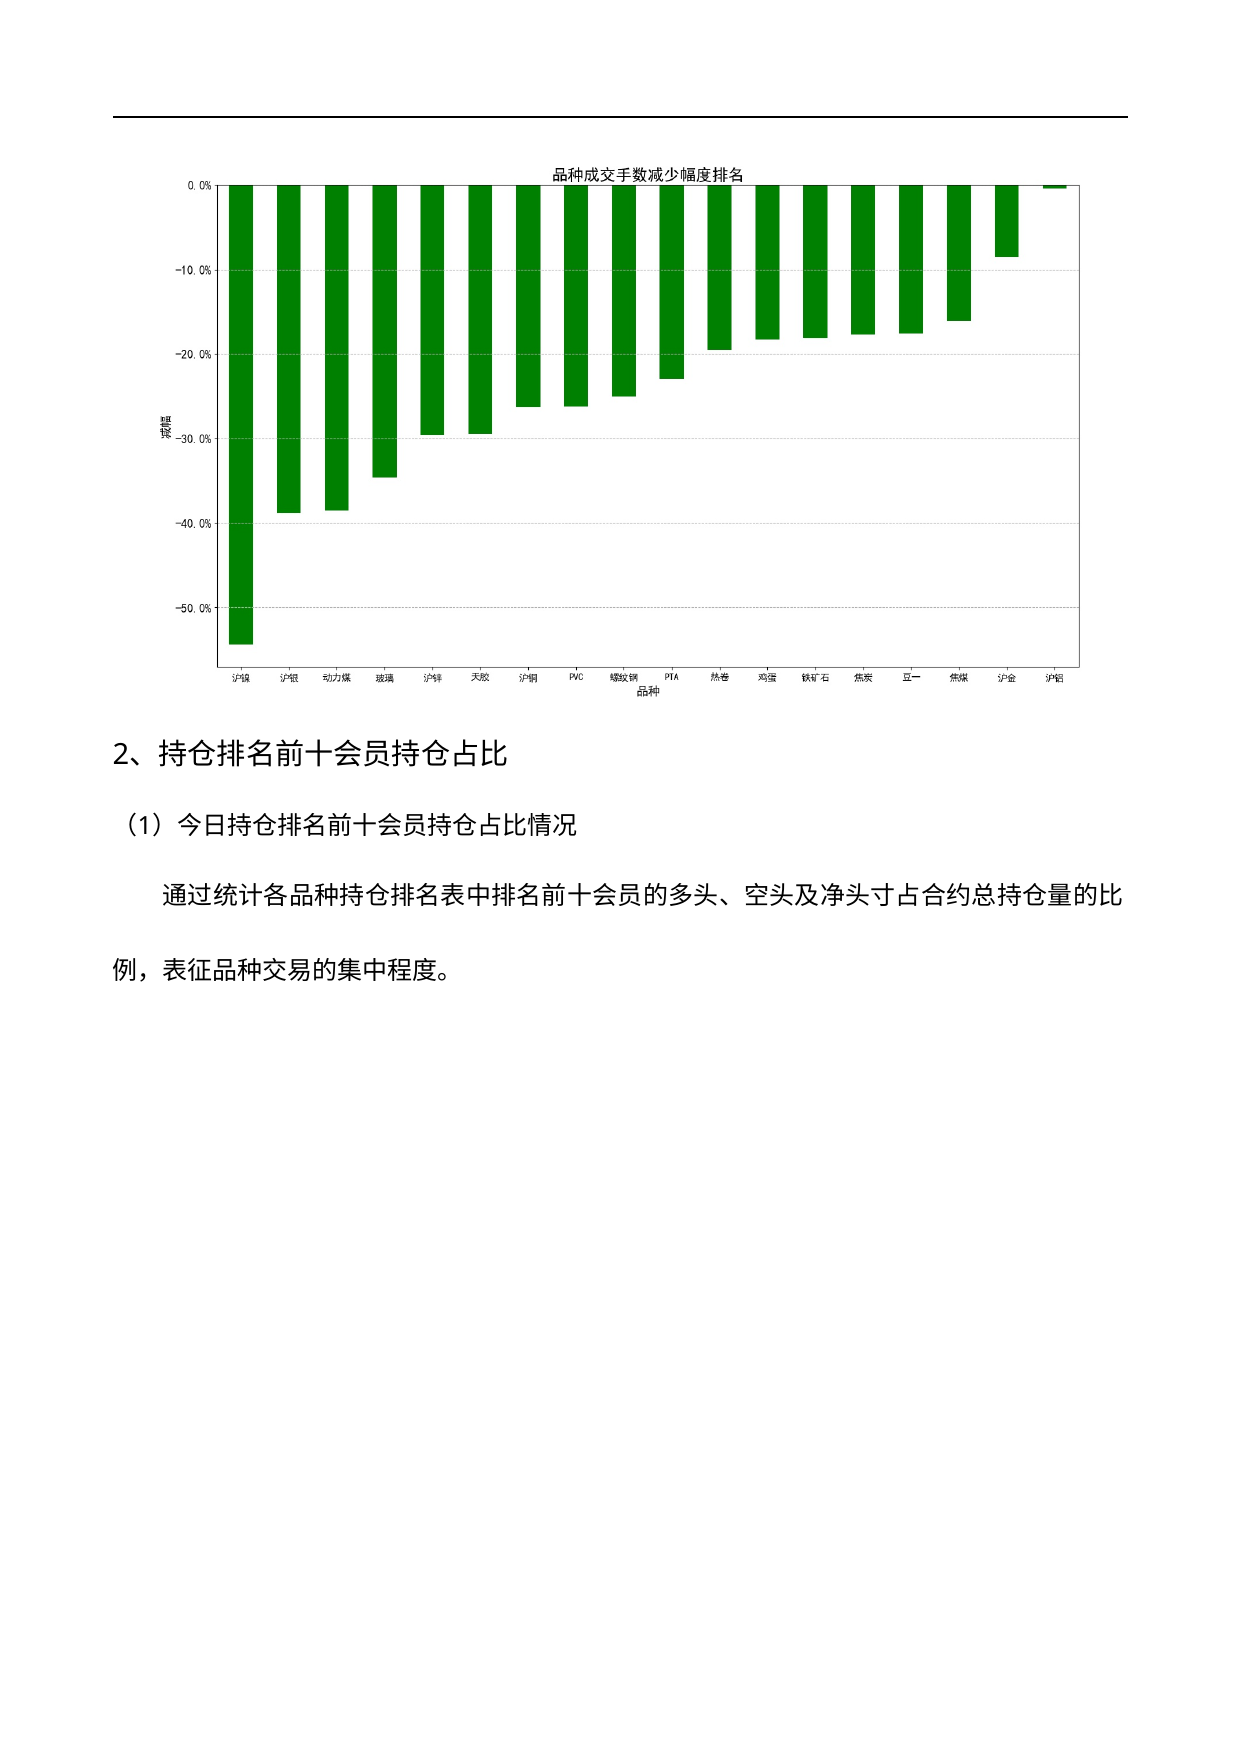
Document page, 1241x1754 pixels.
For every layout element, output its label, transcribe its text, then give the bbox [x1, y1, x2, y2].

text 2、持仓排名前十会员持仓占比 [112, 719, 1128, 784]
picture [155, 162, 1085, 702]
text 通过统计各品种持仓排名表中排名前十会员的多头、空头及净头寸占合约总持仓量的比例，表征品种交易的集中程度。 [112, 861, 1128, 1001]
text （1）今日持仓排名前十会员持仓占比情况 [112, 791, 1128, 856]
